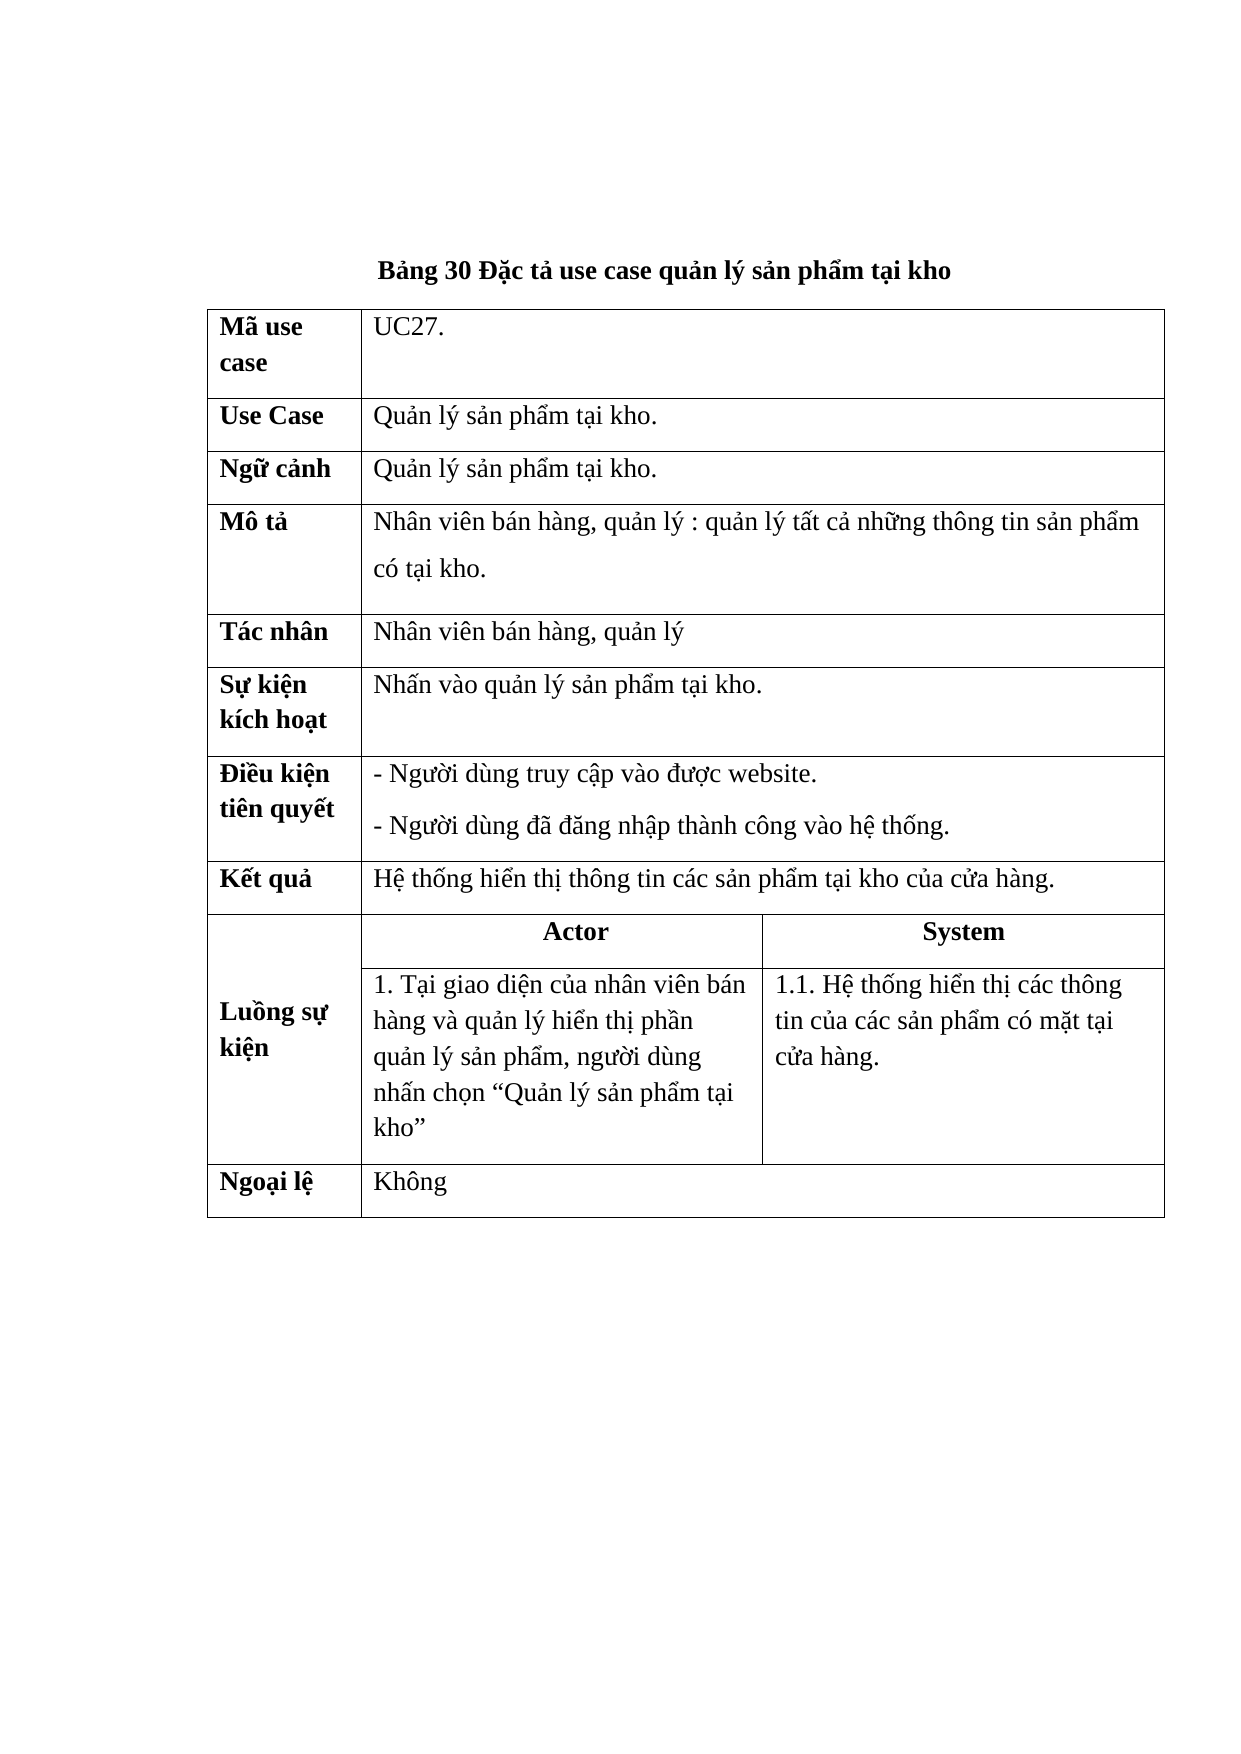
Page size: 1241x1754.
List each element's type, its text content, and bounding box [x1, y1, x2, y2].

table_cell - Người dùng truy cập vào được website. - Người dùng đã đăng nhập thành công vào hệ thống. [362, 757, 1164, 861]
table_cell 1. Tại giao diện của nhân viên bán hàng và quản lý hiển thị phần quản lý sản phẩm, người dùng nhấn chọn “Quản lý sản phẩm tại kho” [362, 969, 762, 1163]
table_cell Tác nhân [208, 615, 361, 667]
table_cell Quản lý sản phẩm tại kho. [362, 399, 1164, 451]
table_cell Nhấn vào quản lý sản phẩm tại kho. [362, 668, 1164, 756]
table_cell Kết quả [208, 862, 361, 914]
table_cell Mô tả [208, 505, 361, 614]
table_header Mã use case [208, 310, 361, 398]
table_cell Điều kiện tiên quyết [208, 757, 361, 861]
table_cell Nhân viên bán hàng, quản lý [362, 615, 1164, 667]
table_cell Sự kiện kích hoạt [208, 668, 361, 756]
table_header UC27. [362, 310, 1164, 398]
table_cell 1.1. Hệ thống hiển thị các thông tin của các sản phẩm có mặt tại cửa hàng. [763, 969, 1164, 1163]
text Bảng 30 Đặc tả use case quản lý sản phẩm tại kho [207, 254, 1122, 286]
table_cell Nhân viên bán hàng, quản lý : quản lý tất cả những thông tin sản phẩm có tại kho. [362, 505, 1164, 614]
table_cell Use Case [208, 399, 361, 451]
table_cell Không [362, 1165, 1164, 1217]
table_cell System [763, 915, 1164, 967]
table_cell Quản lý sản phẩm tại kho. [362, 452, 1164, 504]
table_cell Actor [362, 915, 762, 967]
table_cell Luồng sự kiện [208, 915, 361, 1163]
table_cell Ngữ cảnh [208, 452, 361, 504]
table_cell Hệ thống hiển thị thông tin các sản phẩm tại kho của cửa hàng. [362, 862, 1164, 914]
table_cell Ngoại lệ [208, 1165, 361, 1217]
